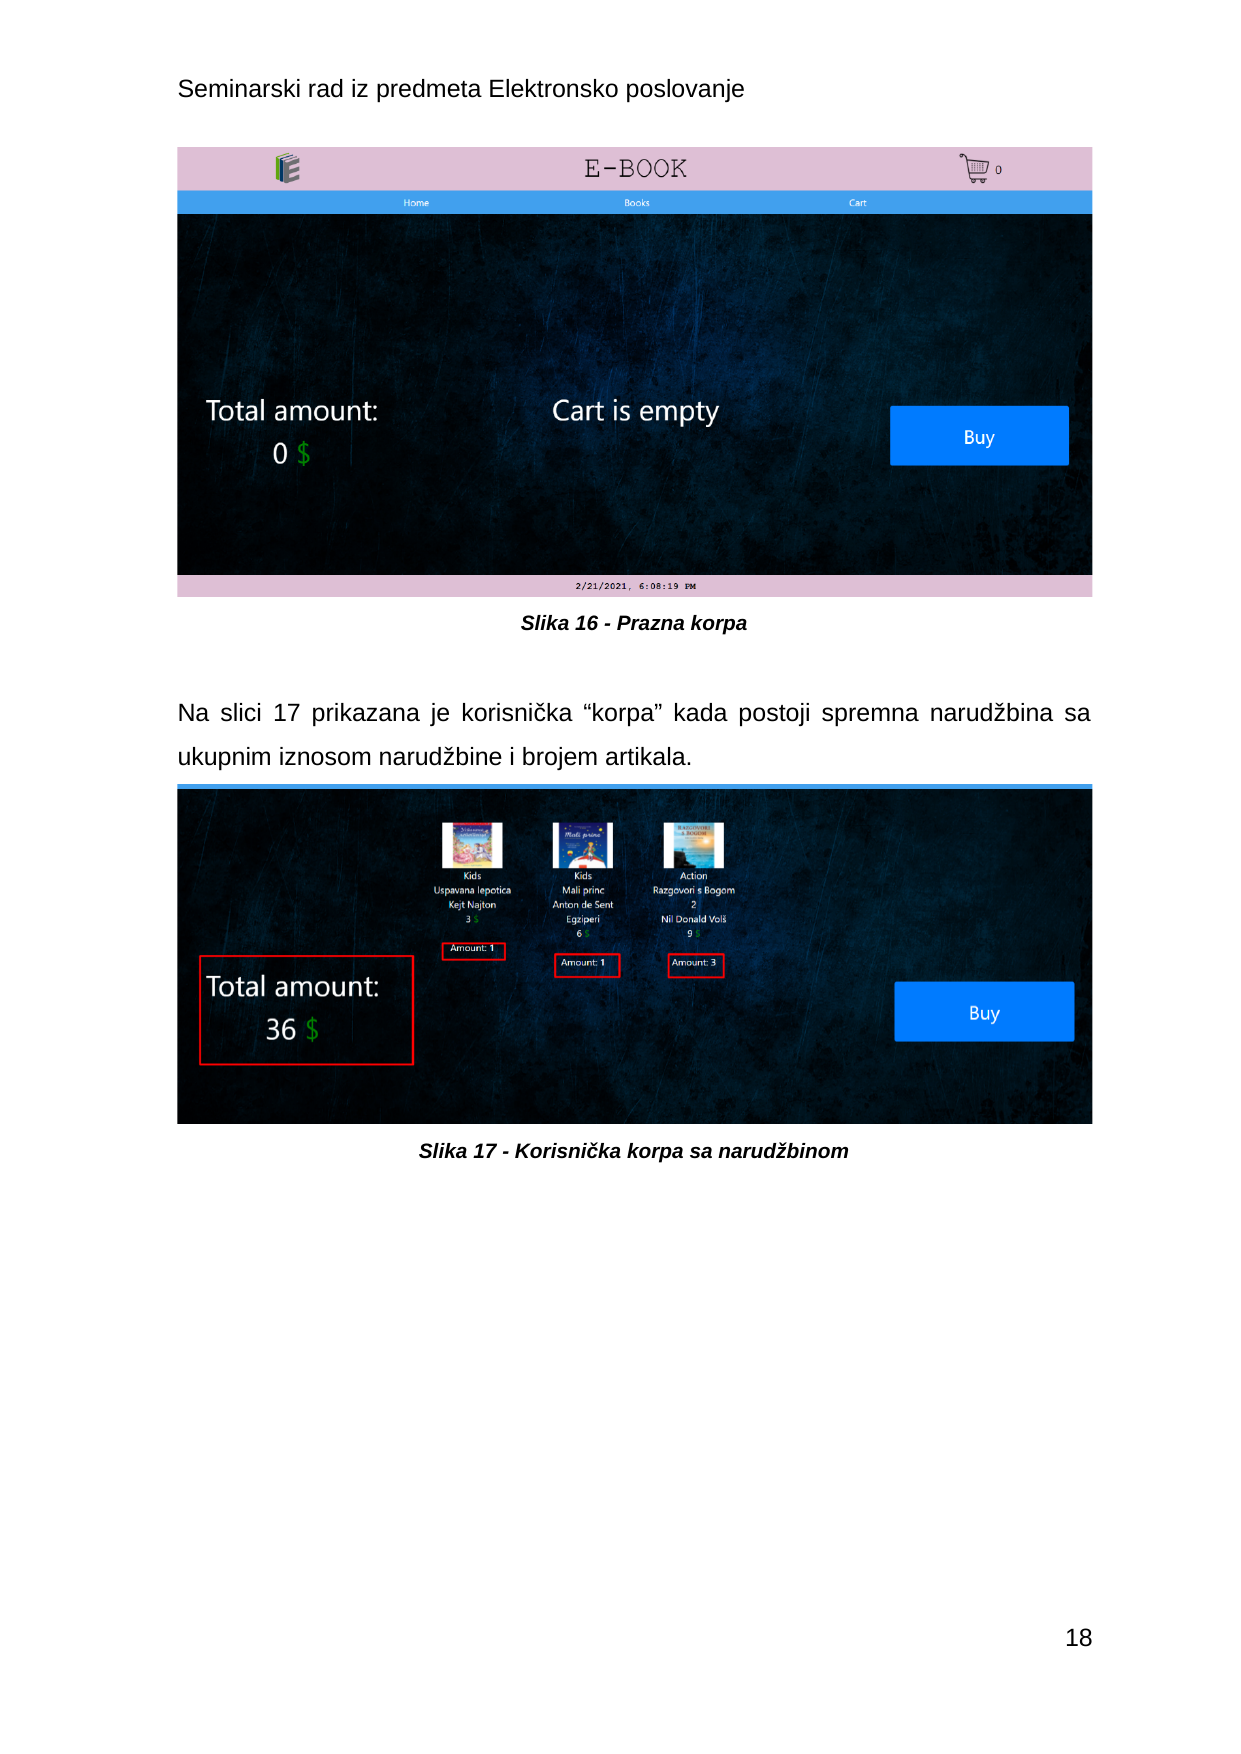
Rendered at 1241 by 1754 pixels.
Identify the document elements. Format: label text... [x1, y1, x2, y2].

text Na slici 17 prikazana je korisnička “korpa” kada postoji spremna narudžbina sa ukupnim iznosom narudžbine i brojem artikala. [177, 698, 1092, 770]
text Slika 17 - Korisnička korpa sa narudžbinom [177, 1138, 1092, 1162]
picture [177, 147, 1093, 597]
text Slika 16 - Prazna korpa [177, 611, 1092, 634]
picture [177, 784, 1093, 1124]
